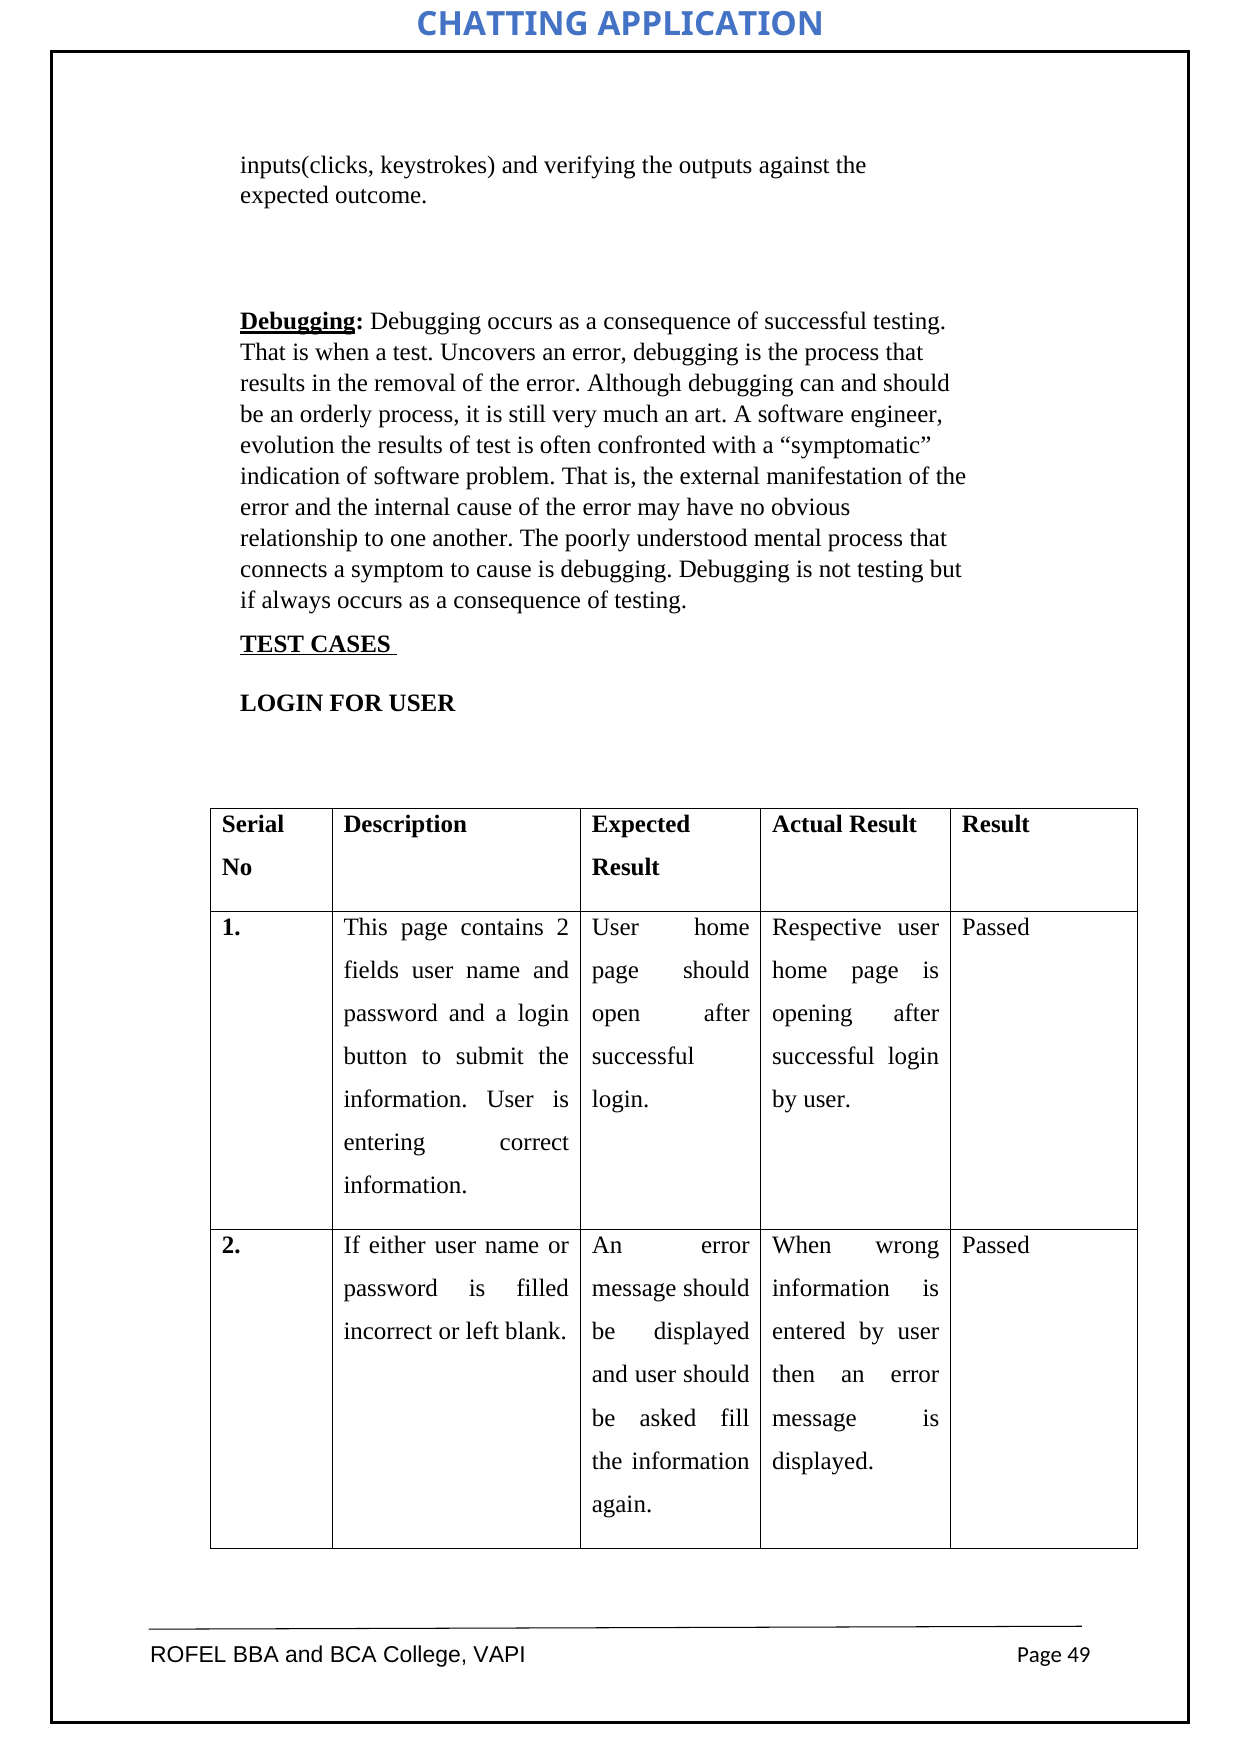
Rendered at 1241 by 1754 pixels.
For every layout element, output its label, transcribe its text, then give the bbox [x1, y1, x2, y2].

table_cell User home page should open after successful login. [581, 912, 760, 1229]
text TEST CASES [240, 629, 1090, 657]
table_header Description [333, 809, 580, 911]
table_cell Passed [951, 1230, 1137, 1547]
text LOGIN FOR USER [240, 688, 1090, 717]
text Debugging: Debugging occurs as a consequence of successful testing. That is when a test. Uncovers an error, debugging is the process that results in the removal of the error. Although debugging can and should be an orderly process, it is still very much an art. A software engineer, evolution the results of test is often confronted with a “symptomatic” indication of software problem. That is, the external manifestation of the error and the internal cause of the error may have no obvious relationship to one another. The poorly understood mental process that connects a symptom to cause is debugging. Debugging is not testing but if always occurs as a consequence of testing. [240, 306, 966, 614]
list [202, 150, 942, 209]
table_cell This page contains 2 fields user name and password and a login button to submit the information. User is entering correct information. [333, 912, 580, 1229]
table_header Result [951, 809, 1137, 911]
table_header Expected Result [581, 809, 760, 911]
table_cell An error message should be displayed and user should be asked fill the information again. [581, 1230, 760, 1547]
table_header Actual Result [761, 809, 950, 911]
table_cell If either user name or password is filled incorrect or left blank. [333, 1230, 580, 1547]
table_cell Respective user home page is opening after successful login by user. [761, 912, 950, 1229]
table_cell 1. [211, 912, 332, 1229]
table_cell Passed [951, 912, 1137, 1229]
table_cell When wrong information is entered by user then an error message is displayed. [761, 1230, 950, 1547]
table_header Serial No [211, 809, 332, 911]
table_cell 2. [211, 1230, 332, 1547]
